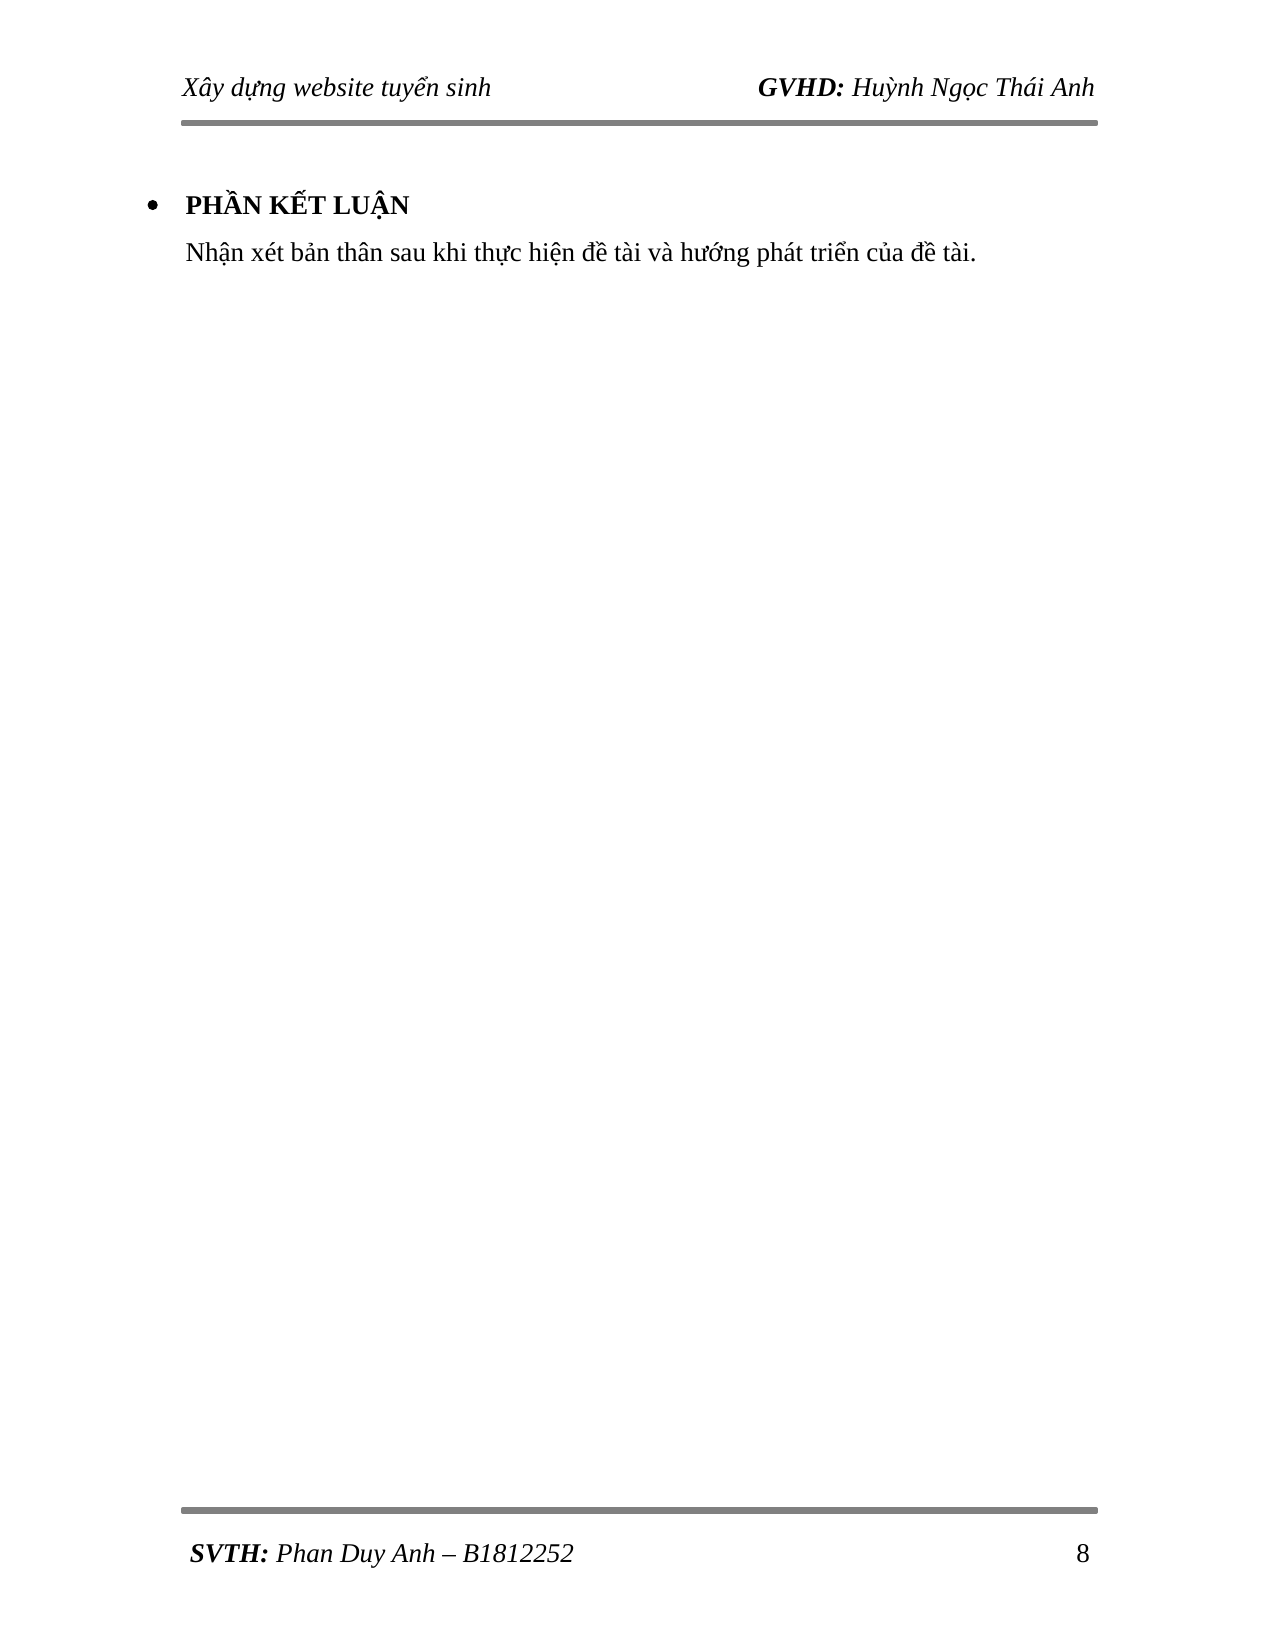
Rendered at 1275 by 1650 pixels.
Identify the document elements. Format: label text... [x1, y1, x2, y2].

text Nhận xét bản thân sau khi thực hiện đề tài và hướng phát triển của đề tài. [185, 236, 1169, 267]
list PHẦN KẾT LUẬN [148, 189, 1169, 221]
